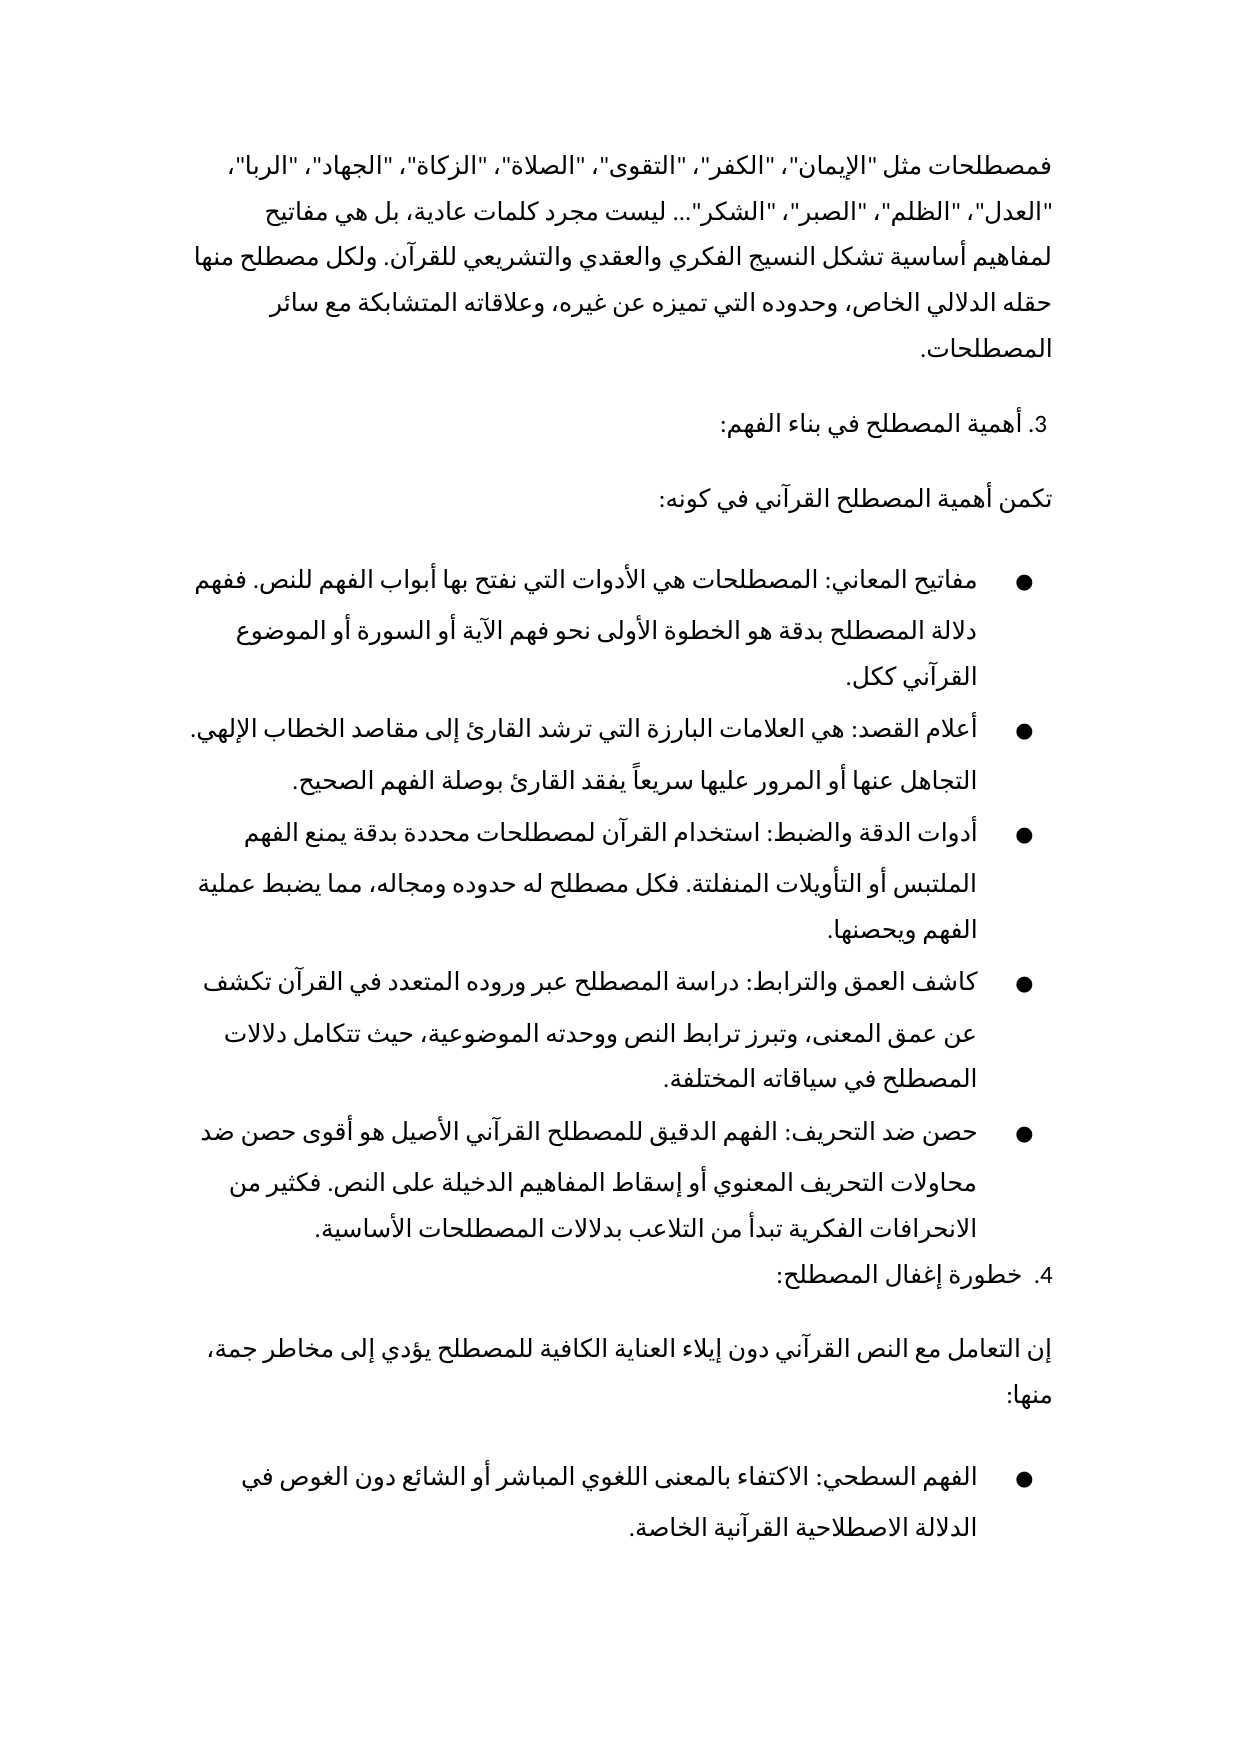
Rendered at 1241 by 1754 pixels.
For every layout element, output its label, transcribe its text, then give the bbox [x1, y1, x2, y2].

list كاشف العمق والترابط: دراسة المصطلح عبر وروده المتعدد في القرآن تكشف عن عمق المعنى، وتبرز ترابط النص ووحدته الموضوعية، حيث تتكامل دلالات المصطلح في سياقاته المختلفة. [187, 960, 1015, 1094]
list أعلام القصد: هي العلامات البارزة التي ترشد القارئ إلى مقاصد الخطاب الإلهي. التجاهل عنها أو المرور عليها سريعاً يفقد القارئ بوصلة الفهم الصحيح. [187, 707, 1015, 795]
list مفاتيح المعاني: المصطلحات هي الأدوات التي نفتح بها أبواب الفهم للنص. ففهم دلالة المصطلح بدقة هو الخطوة الأولى نحو فهم الآية أو السورة أو الموضوع القرآني ككل. [187, 558, 1015, 692]
text فمصطلحات مثل "الإيمان"، "الكفر"، "التقوى"، "الصلاة"، "الزكاة"، "الجهاد"، "الربا"، "العدل"، "الظلم"، "الصبر"، "الشكر"... ليست مجرد كلمات عادية، بل هي مفاتيح لمفاهيم أساسية تشكل النسيج الفكري والعقدي والتشريعي للقرآن. ولكل مصطلح منها حقله الدلالي الخاص، وحدوده التي تميزه عن غيره، وعلاقاته المتشابكة مع سائر المصطلحات. [187, 150, 1053, 363]
text 3. أهمية المصطلح في بناء الفهم: [187, 408, 1053, 438]
text 4. خطورة إغفال المصطلح: [187, 1259, 1053, 1289]
text تكمن أهمية المصطلح القرآني في كونه: [187, 483, 1053, 513]
text إن التعامل مع النص القرآني دون إيلاء العناية الكافية للمصطلح يؤدي إلى مخاطر جمة، منها: [187, 1334, 1053, 1410]
list أدوات الدقة والضبط: استخدام القرآن لمصطلحات محددة بدقة يمنع الفهم الملتبس أو التأويلات المنفلتة. فكل مصطلح له حدوده ومجاله، مما يضبط عملية الفهم ويحصنها. [187, 811, 1015, 945]
list الفهم السطحي: الاكتفاء بالمعنى اللغوي المباشر أو الشائع دون الغوص في الدلالة الاصطلاحية القرآنية الخاصة. [187, 1454, 1015, 1543]
list حصن ضد التحريف: الفهم الدقيق للمصطلح القرآني الأصيل هو أقوى حصن ضد محاولات التحريف المعنوي أو إسقاط المفاهيم الدخيلة على النص. فكثير من الانحرافات الفكرية تبدأ من التلاعب بدلالات المصطلحات الأساسية. [187, 1109, 1015, 1243]
